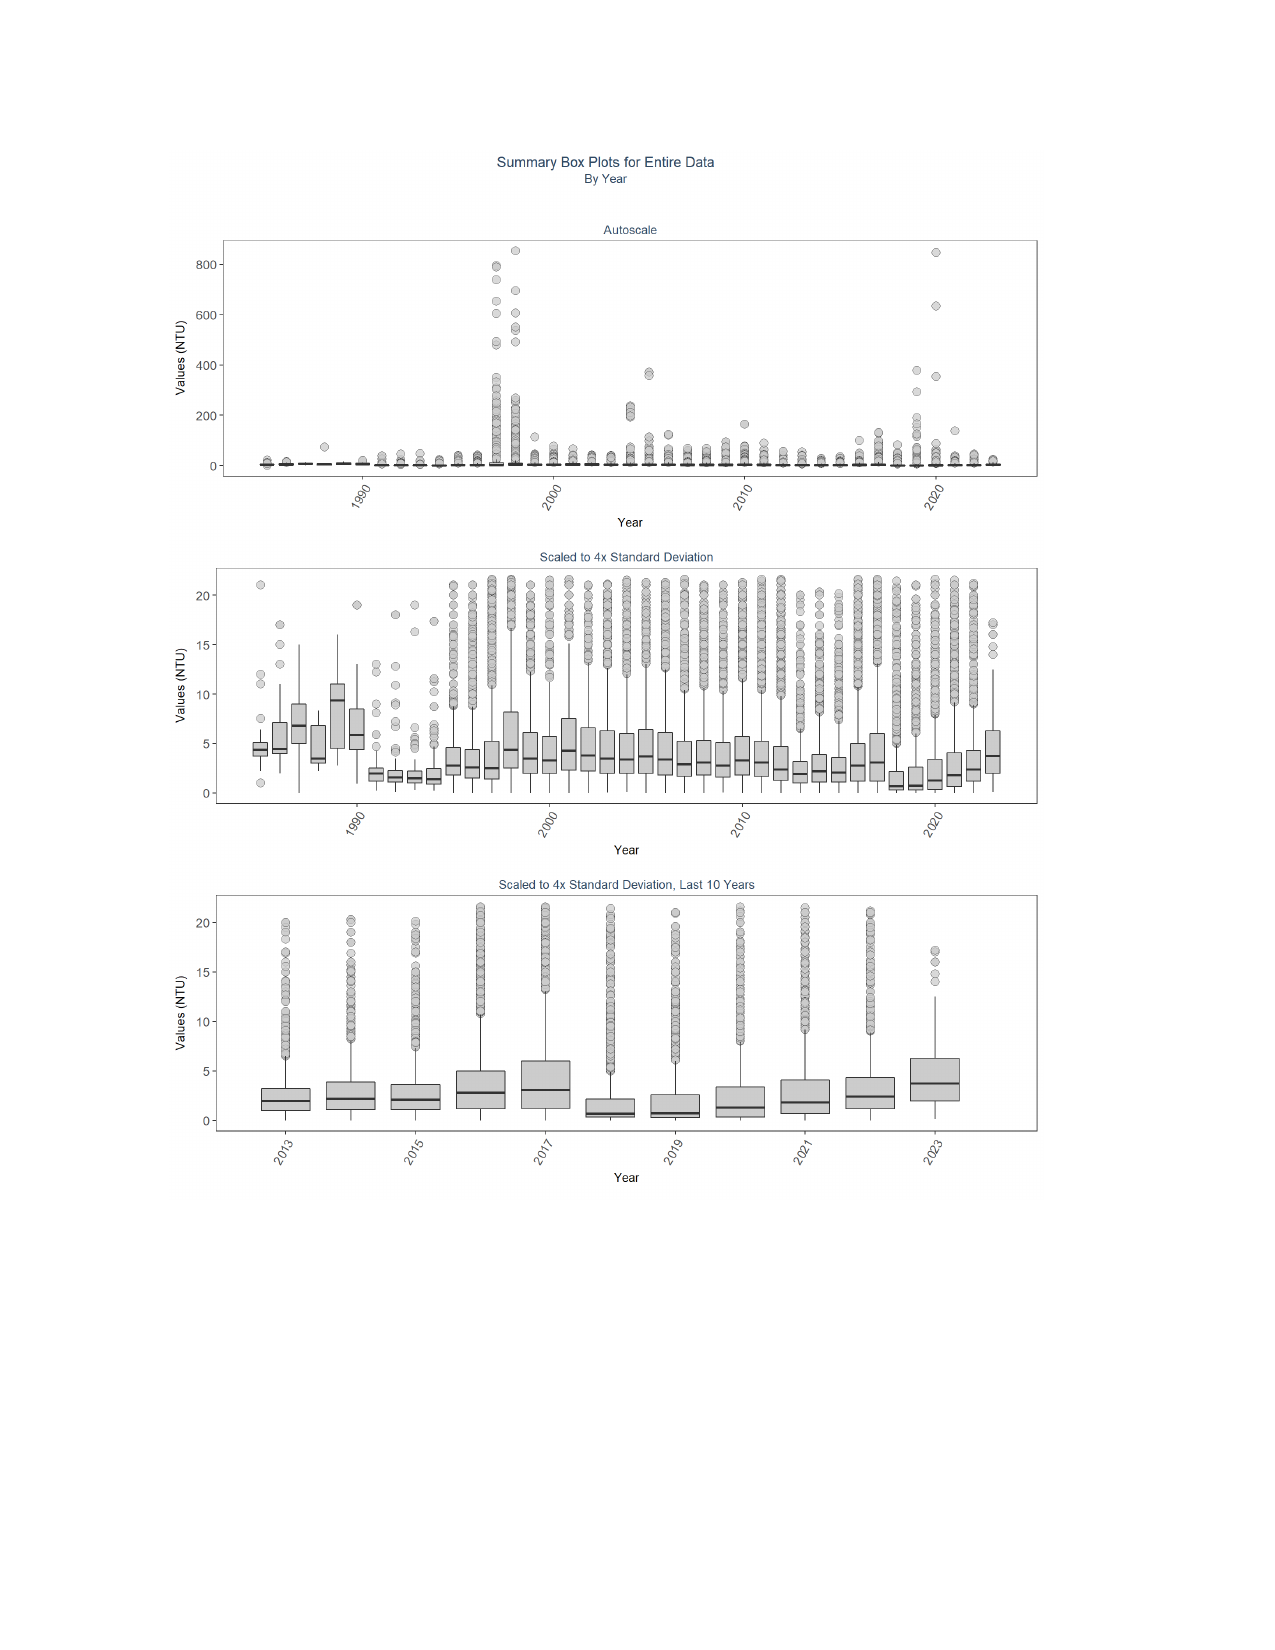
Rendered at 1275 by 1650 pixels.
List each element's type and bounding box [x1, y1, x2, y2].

picture [168, 150, 1044, 1200]
